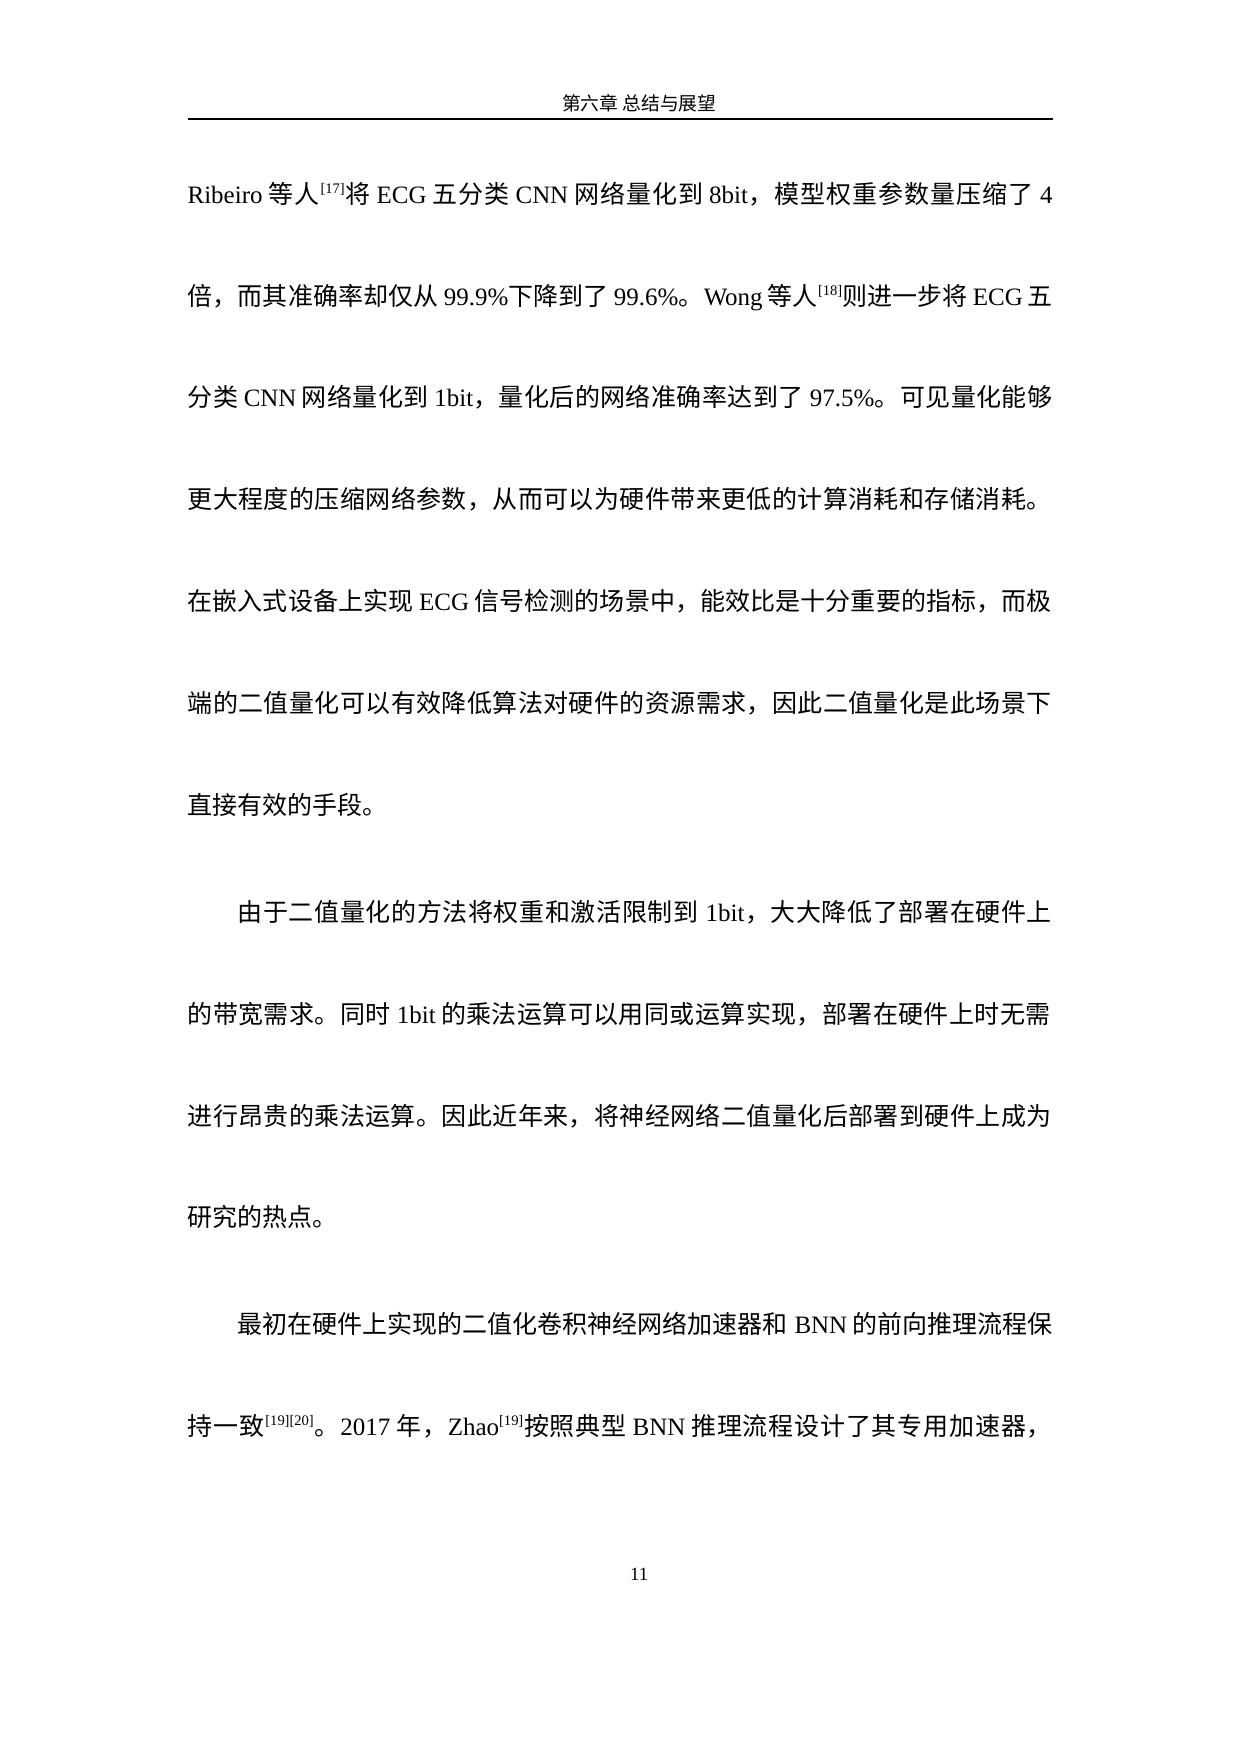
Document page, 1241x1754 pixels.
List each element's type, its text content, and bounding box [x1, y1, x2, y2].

text 由于二值量化的方法将权重和激活限制到1bit，大大降低了部署在硬件上的带宽需求。同时1bit的乘法运算可以用同或运算实现，部署在硬件上时无需进行昂贵的乘法运算。因此近年来，将神经网络二值量化后部署到硬件上成为研究的热点。 [187, 876, 1053, 1250]
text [187, 158, 1053, 837]
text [187, 1289, 1053, 1459]
